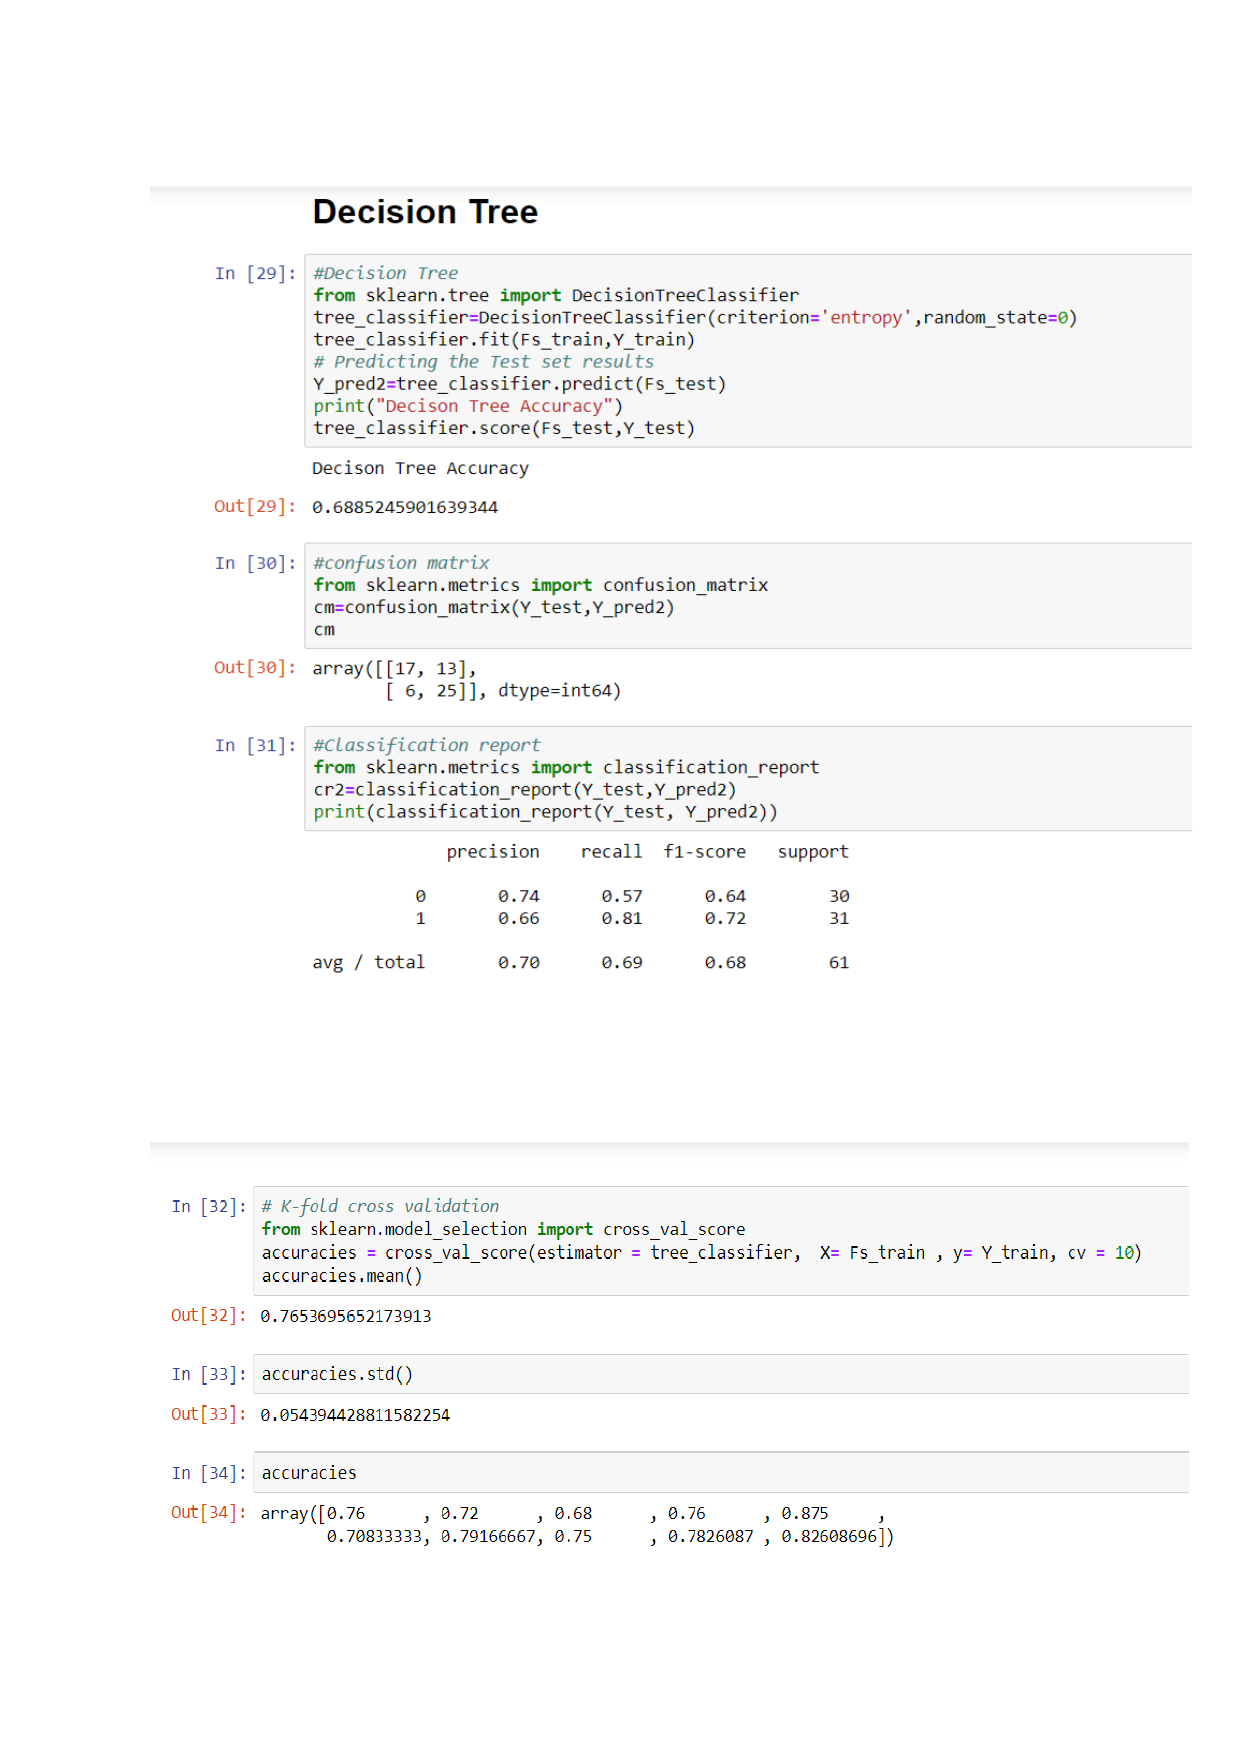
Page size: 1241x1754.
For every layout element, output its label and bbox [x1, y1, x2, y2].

picture [150, 1142, 1189, 1598]
picture [150, 180, 1193, 984]
